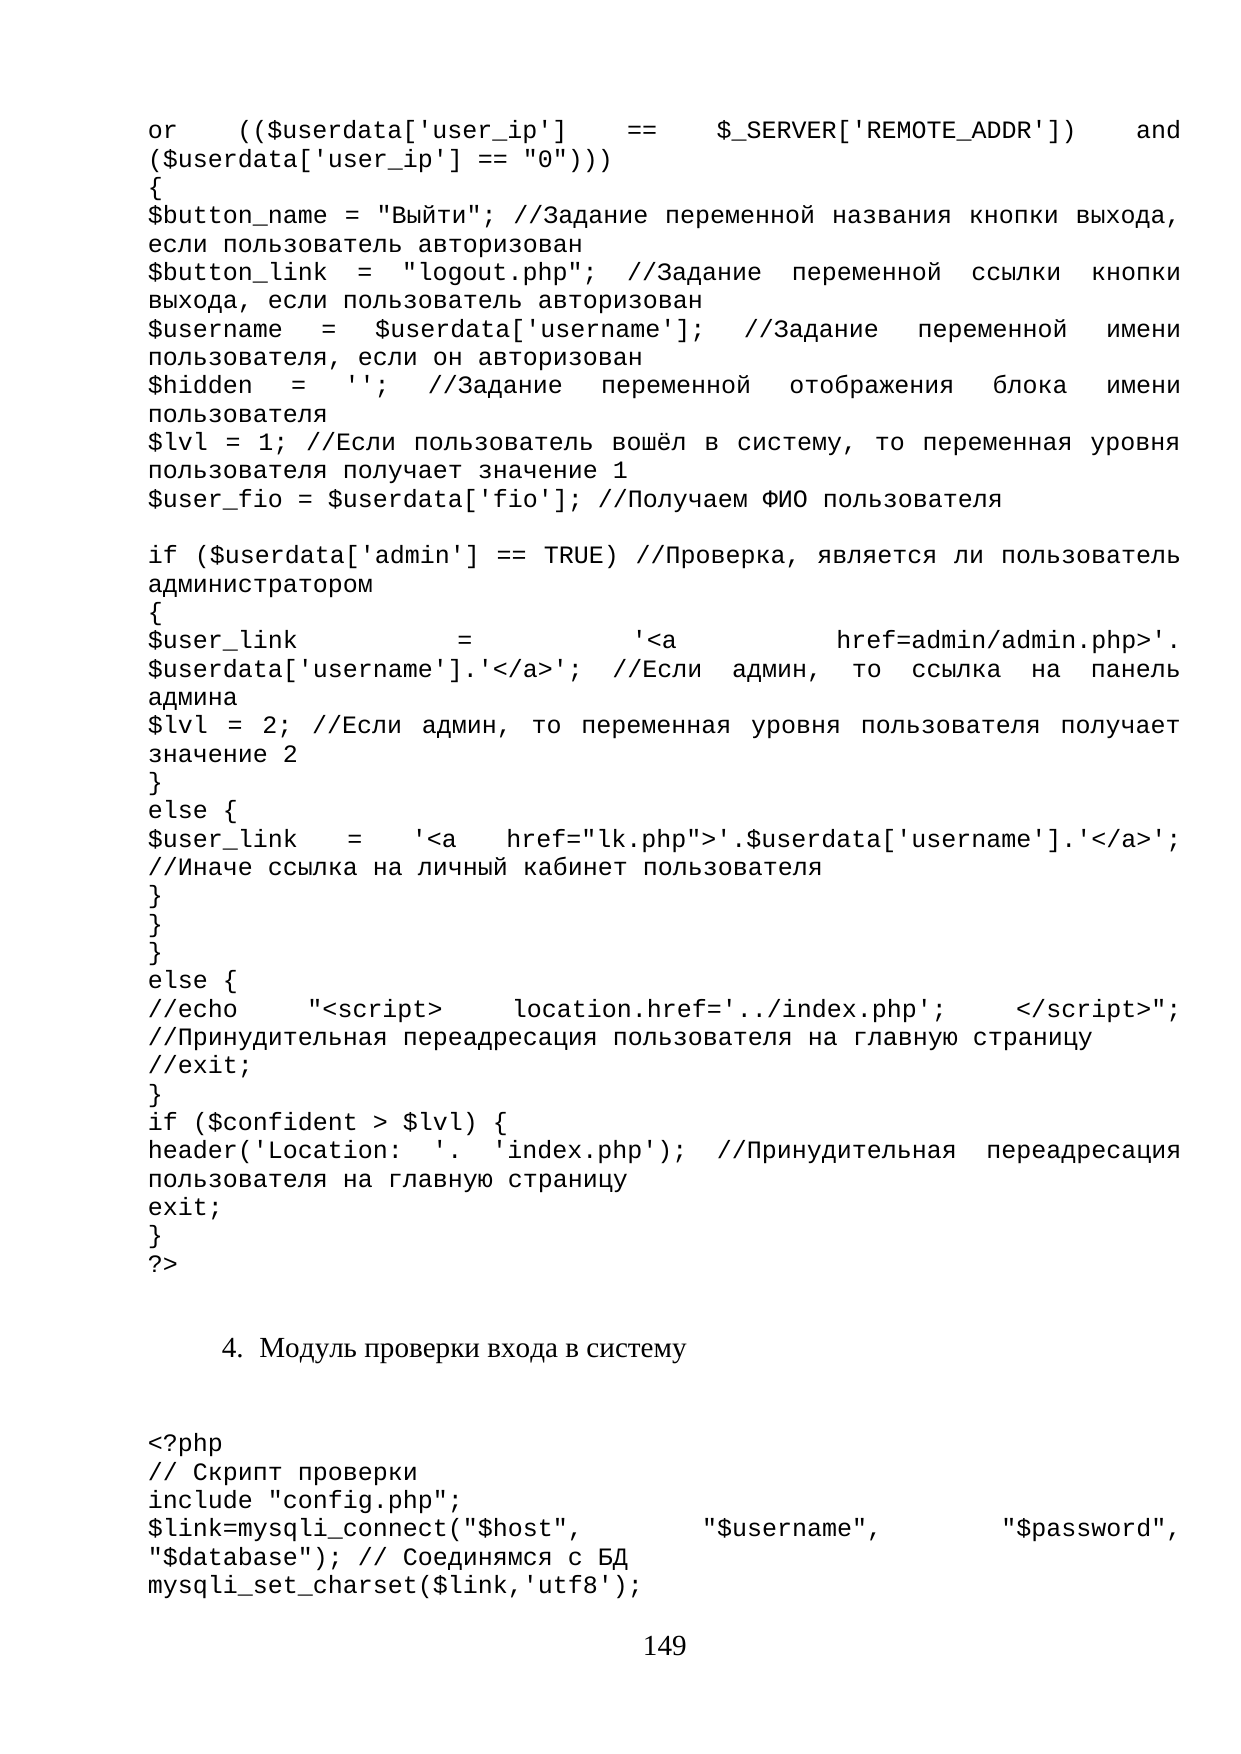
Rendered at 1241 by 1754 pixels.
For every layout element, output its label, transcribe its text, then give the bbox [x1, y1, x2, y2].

text } [148, 770, 1181, 798]
text else { [148, 968, 1181, 996]
text <?php [148, 1431, 1181, 1459]
text { [148, 175, 1181, 203]
text include "config.php"; [148, 1487, 1181, 1516]
text } [148, 1081, 1181, 1110]
text exit; [148, 1195, 1181, 1223]
text if ($userdata['admin'] == TRUE) //Проверка, является ли пользователь администратором [148, 543, 1181, 600]
text $hidden = ''; //Задание переменной отображения блока имени пользователя [148, 373, 1181, 430]
text } [148, 883, 1181, 911]
text //echo "<script> location.href='../index.php'; </script>"; //Принудительная переадресация пользователя на главную страницу [148, 996, 1181, 1053]
text else { [148, 798, 1181, 826]
text $user_link = '<a href="lk.php">'.$userdata['username'].'</a>'; //Иначе ссылка на личный кабинет пользователя [148, 826, 1181, 883]
text $lvl = 2; //Если админ, то переменная уровня пользователя получает значение 2 [148, 713, 1181, 770]
text $link=mysqli_connect("$host", "$username", "$password", "$database"); // Соединямся с БД [148, 1516, 1181, 1572]
text $lvl = 1; //Если пользователь вошёл в систему, то переменная уровня пользователя получает значение 1 [148, 430, 1181, 486]
text mysqli_set_charset($link,'utf8'); [148, 1572, 1181, 1601]
text } [148, 940, 1181, 968]
text } [148, 1223, 1181, 1251]
text // Скрипт проверки [148, 1459, 1181, 1487]
text $button_link = "logout.php"; //Задание переменной ссылки кнопки выхода, если пользователь авторизован [148, 260, 1181, 316]
text header('Location: '. 'index.php'); //Принудительная переадресация пользователя на главную страницу [148, 1138, 1181, 1195]
text or (($userdata['user_ip'] == $_SERVER['REMOTE_ADDR']) and ($userdata['user_ip'] == "0"))) [148, 118, 1181, 175]
text $user_fio = $userdata['fio']; //Получаем ФИО пользователя [148, 486, 1181, 515]
text if ($confident > $lvl) { [148, 1110, 1181, 1138]
text { [148, 600, 1181, 628]
list Модуль проверки входа в систему [222, 1330, 1181, 1364]
text $user_link = '<a href=admin/admin.php>'.$userdata['username'].'</a>'; //Если админ, то ссылка на панель админа [148, 628, 1181, 713]
text ?> [148, 1251, 1181, 1280]
text } [148, 911, 1181, 940]
text $button_name = "Выйти"; //Задание переменной названия кнопки выхода, если пользователь авторизован [148, 203, 1181, 260]
text //exit; [148, 1053, 1181, 1081]
text $username = $userdata['username']; //Задание переменной имени пользователя, если он авторизован [148, 316, 1181, 373]
